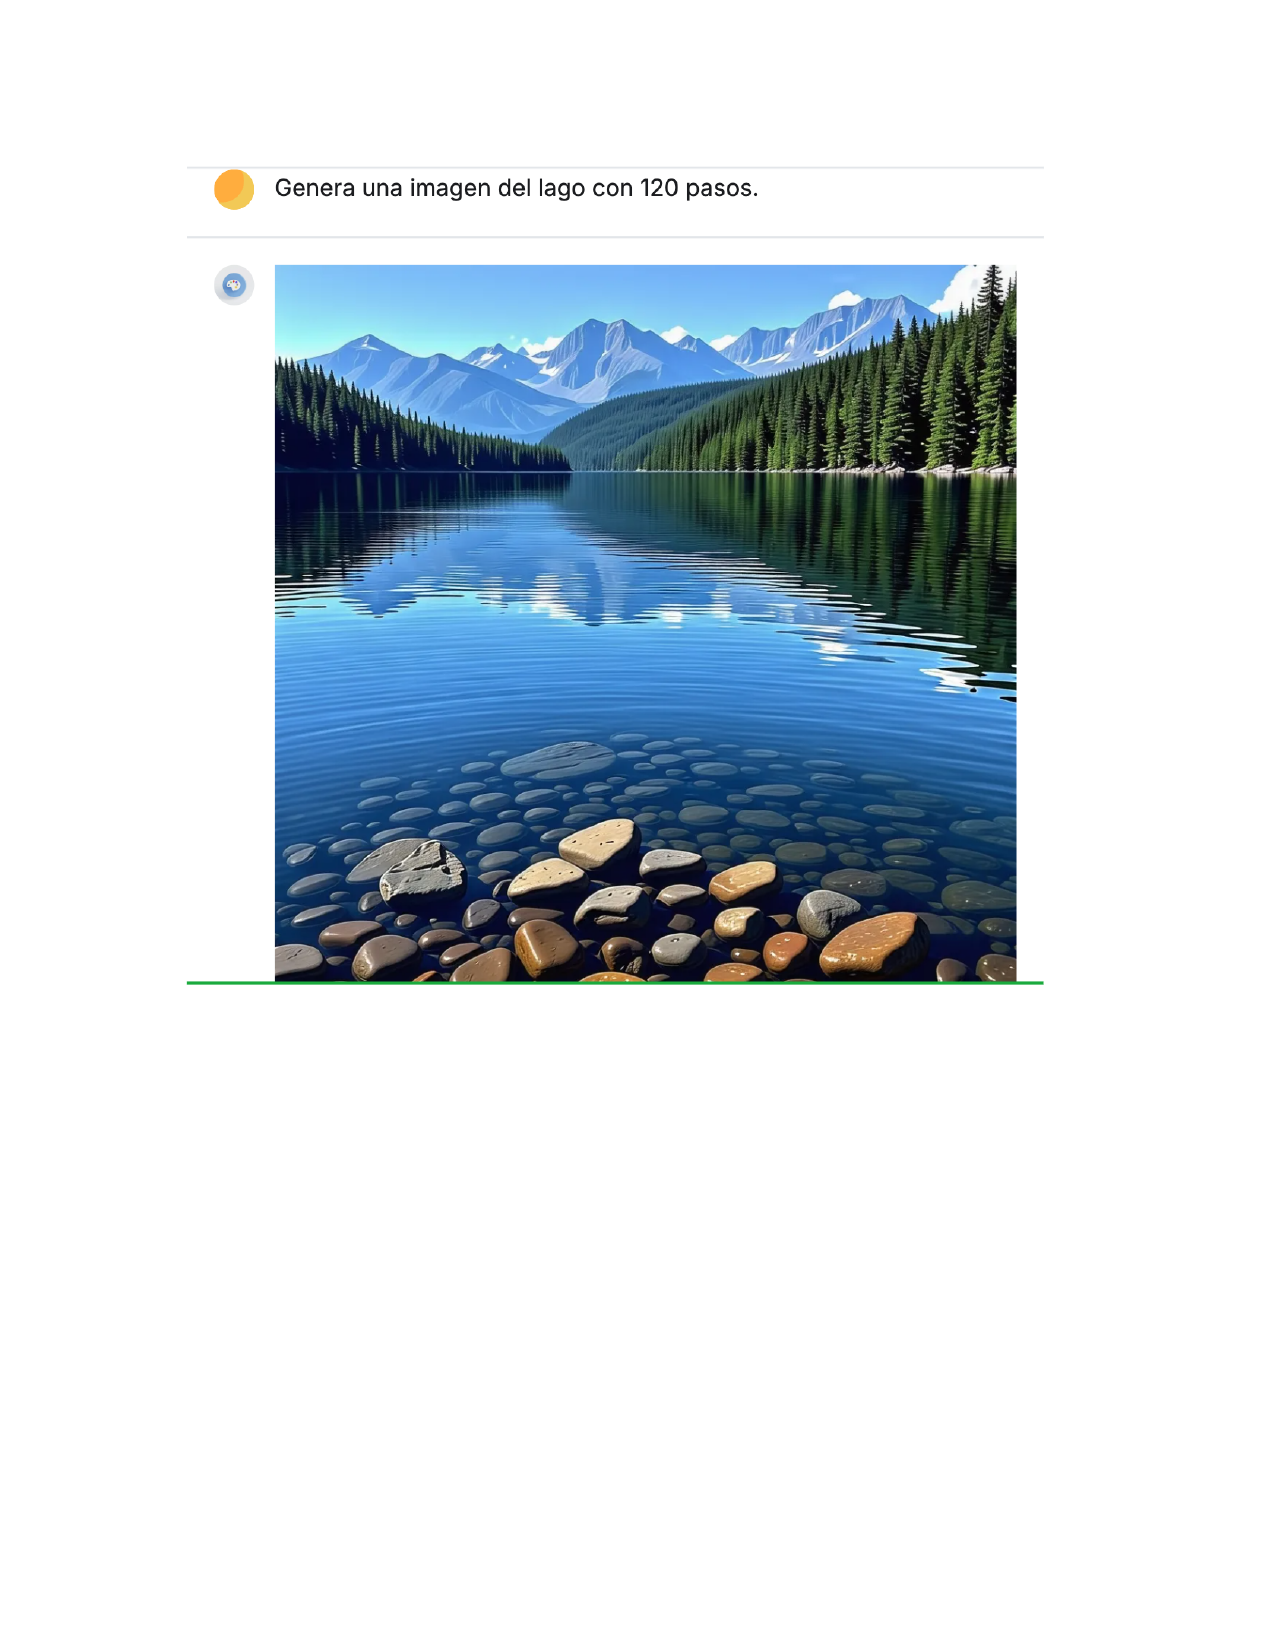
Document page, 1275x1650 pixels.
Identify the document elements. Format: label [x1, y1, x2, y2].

picture [177, 147, 1098, 988]
